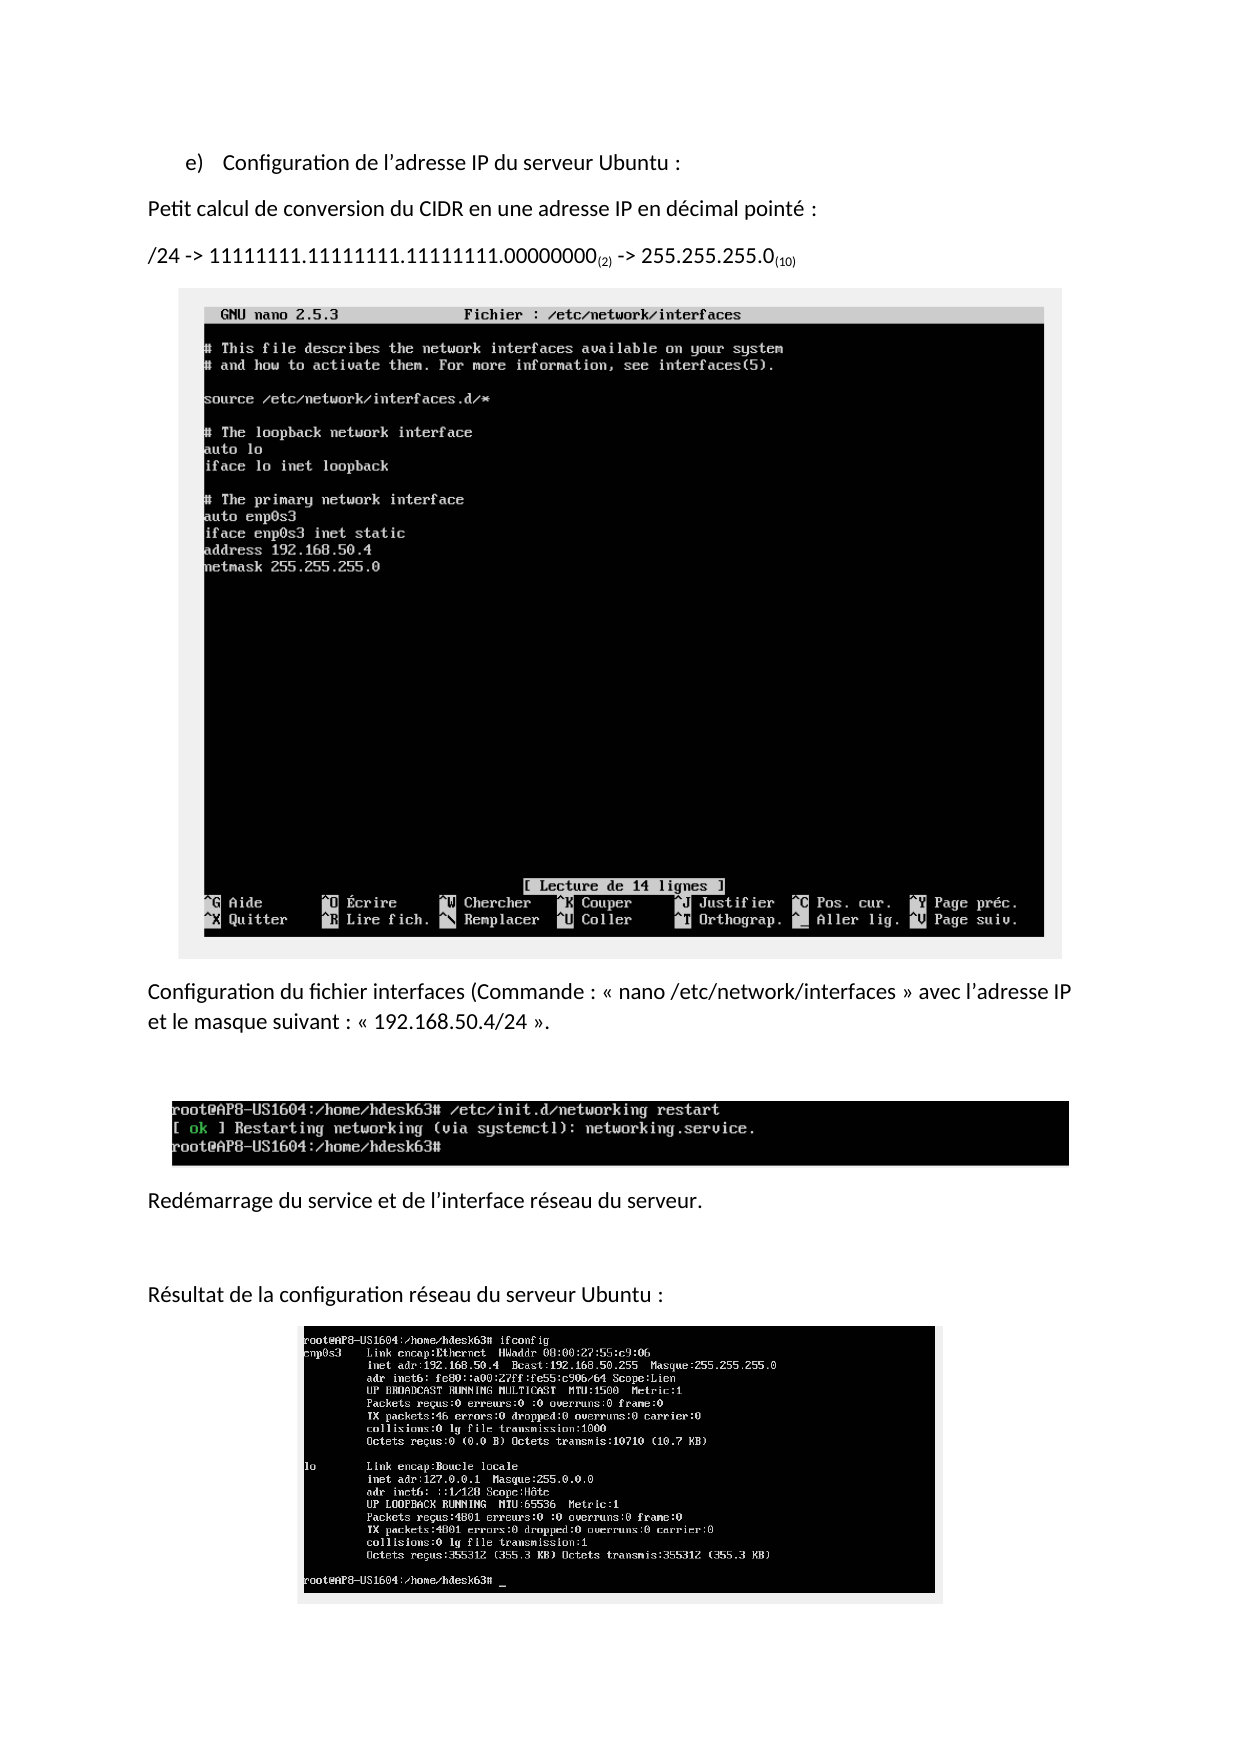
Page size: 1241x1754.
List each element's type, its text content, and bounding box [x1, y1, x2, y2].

list Configuration de l’adresse IP du serveur Ubuntu : [185, 148, 1093, 176]
text Résultat de la configuration réseau du serveur Ubuntu : [148, 1280, 1093, 1308]
picture [171, 1101, 1069, 1168]
text Redémarrage du service et de l’interface réseau du serveur. [148, 1186, 1093, 1214]
picture [297, 1326, 943, 1604]
text Configuration du fichier interfaces (Commande : « nano /etc/network/interfaces » avec l’adresse IP et le masque suivant : « 192.168.50.4/24 ». [148, 977, 1093, 1035]
text /24 -> 11111111.11111111.11111111.00000000(2) -> 255.255.255.0(10) [148, 241, 1093, 269]
text Petit calcul de conversion du CIDR en une adresse IP en décimal pointé : [148, 194, 1093, 222]
picture [178, 288, 1063, 959]
